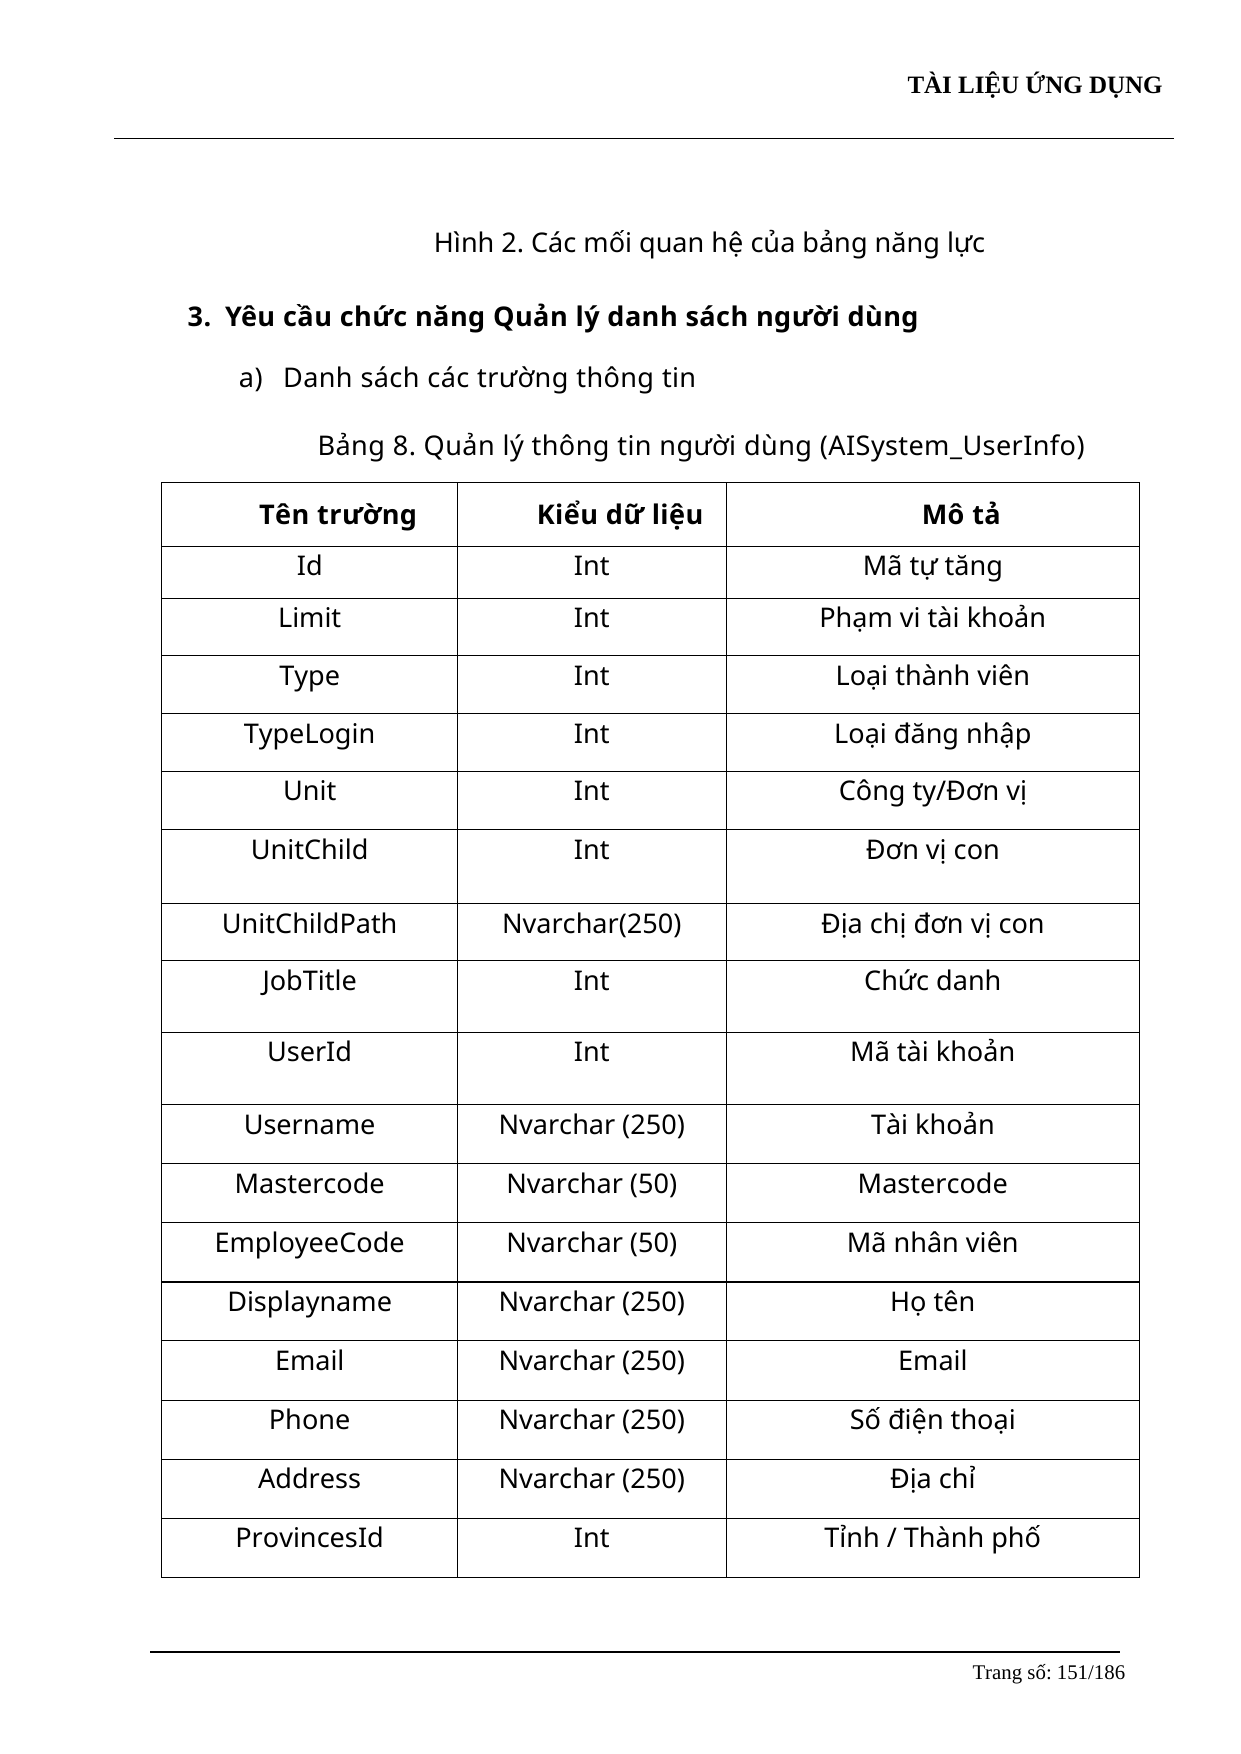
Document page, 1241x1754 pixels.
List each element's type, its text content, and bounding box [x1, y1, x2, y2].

table_cell Tài khoản [727, 1105, 1139, 1163]
table_cell Address [162, 1460, 457, 1518]
table_cell Id [162, 547, 457, 598]
table_cell Nvarchar (250) [458, 1283, 726, 1340]
table_cell Email [727, 1341, 1139, 1399]
table_cell Họ tên [727, 1283, 1139, 1340]
table_cell ProvincesId [162, 1519, 457, 1577]
table_cell Displayname [162, 1283, 457, 1340]
table_cell Email [162, 1341, 457, 1399]
table_cell Nvarchar (250) [458, 1460, 726, 1518]
table_cell UnitChildPath [162, 904, 457, 960]
table_cell JobTitle [162, 961, 457, 1032]
list Hình 2. Các mối quan hệ của bảng năng lực [299, 223, 1120, 260]
table_cell Username [162, 1105, 457, 1163]
table_cell Nvarchar (50) [458, 1164, 726, 1222]
table_cell UnitChild [162, 830, 457, 903]
table_cell UserId [162, 1033, 457, 1104]
table_cell Int [458, 547, 726, 598]
table_cell Chức danh [727, 961, 1139, 1032]
table_cell Nvarchar(250) [458, 904, 726, 960]
table_header Tên trường [162, 483, 457, 546]
table_cell Int [458, 1033, 726, 1104]
table_header Kiểu dữ liệu [458, 483, 726, 546]
table_cell Int [458, 772, 726, 829]
table_cell EmployeeCode [162, 1223, 457, 1281]
table_cell Int [458, 599, 726, 655]
table_cell Type [162, 656, 457, 713]
table_cell Phạm vi tài khoản [727, 599, 1139, 655]
table_cell Mastercode [162, 1164, 457, 1222]
table_cell Phone [162, 1401, 457, 1458]
table_cell Int [458, 714, 726, 771]
table_cell Mastercode [727, 1164, 1139, 1222]
table_cell Loại thành viên [727, 656, 1139, 713]
table_cell Nvarchar (250) [458, 1341, 726, 1399]
table_cell Tỉnh / Thành phố [727, 1519, 1139, 1577]
table_cell TypeLogin [162, 714, 457, 771]
table_cell Mã tài khoản [727, 1033, 1139, 1104]
table_cell Loại đăng nhập [727, 714, 1139, 771]
list Danh sách các trường thông tin [239, 359, 1120, 396]
table_cell Công ty/Đơn vị [727, 772, 1139, 829]
table_cell Int [458, 830, 726, 903]
text Bảng 8. Quản lý thông tin người dùng (AISystem_UserInfo) [283, 427, 1120, 464]
table_cell Nvarchar (50) [458, 1223, 726, 1281]
table_cell Unit [162, 772, 457, 829]
table_cell Số điện thoại [727, 1401, 1139, 1458]
table_cell Địa chị đơn vị con [727, 904, 1139, 960]
table_cell Đơn vị con [727, 830, 1139, 903]
table_cell Mã tự tăng [727, 547, 1139, 598]
table_cell Mã nhân viên [727, 1223, 1139, 1281]
subtitle Yêu cầu chức năng Quản lý danh sách người dùng [187, 297, 1120, 334]
table_cell Int [458, 1519, 726, 1577]
table_cell Địa chỉ [727, 1460, 1139, 1518]
table_cell Nvarchar (250) [458, 1401, 726, 1458]
table_cell Limit [162, 599, 457, 655]
table_cell Int [458, 961, 726, 1032]
table_cell Int [458, 656, 726, 713]
table_header Mô tả [727, 483, 1139, 546]
table_cell Nvarchar (250) [458, 1105, 726, 1163]
